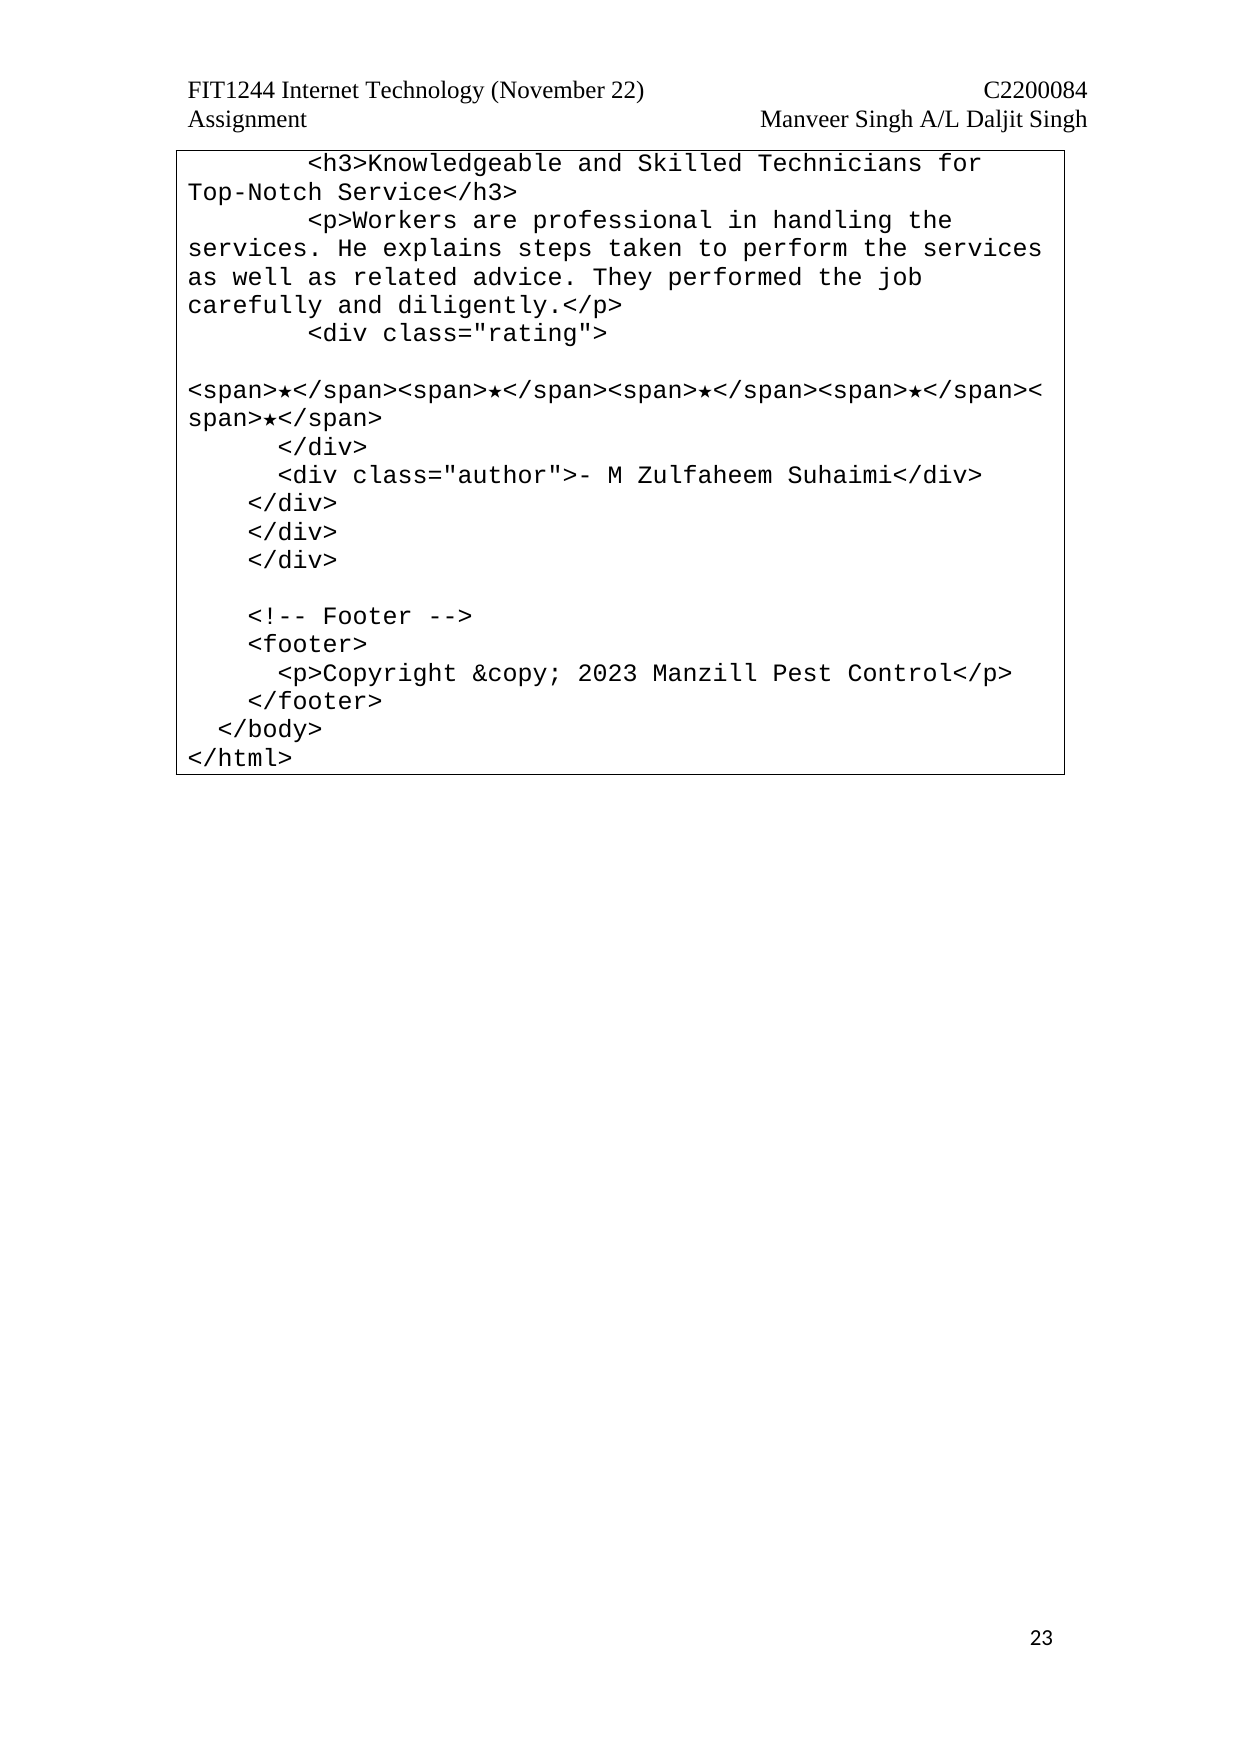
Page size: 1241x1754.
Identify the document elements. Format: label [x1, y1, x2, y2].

table_header [177, 151, 1064, 774]
